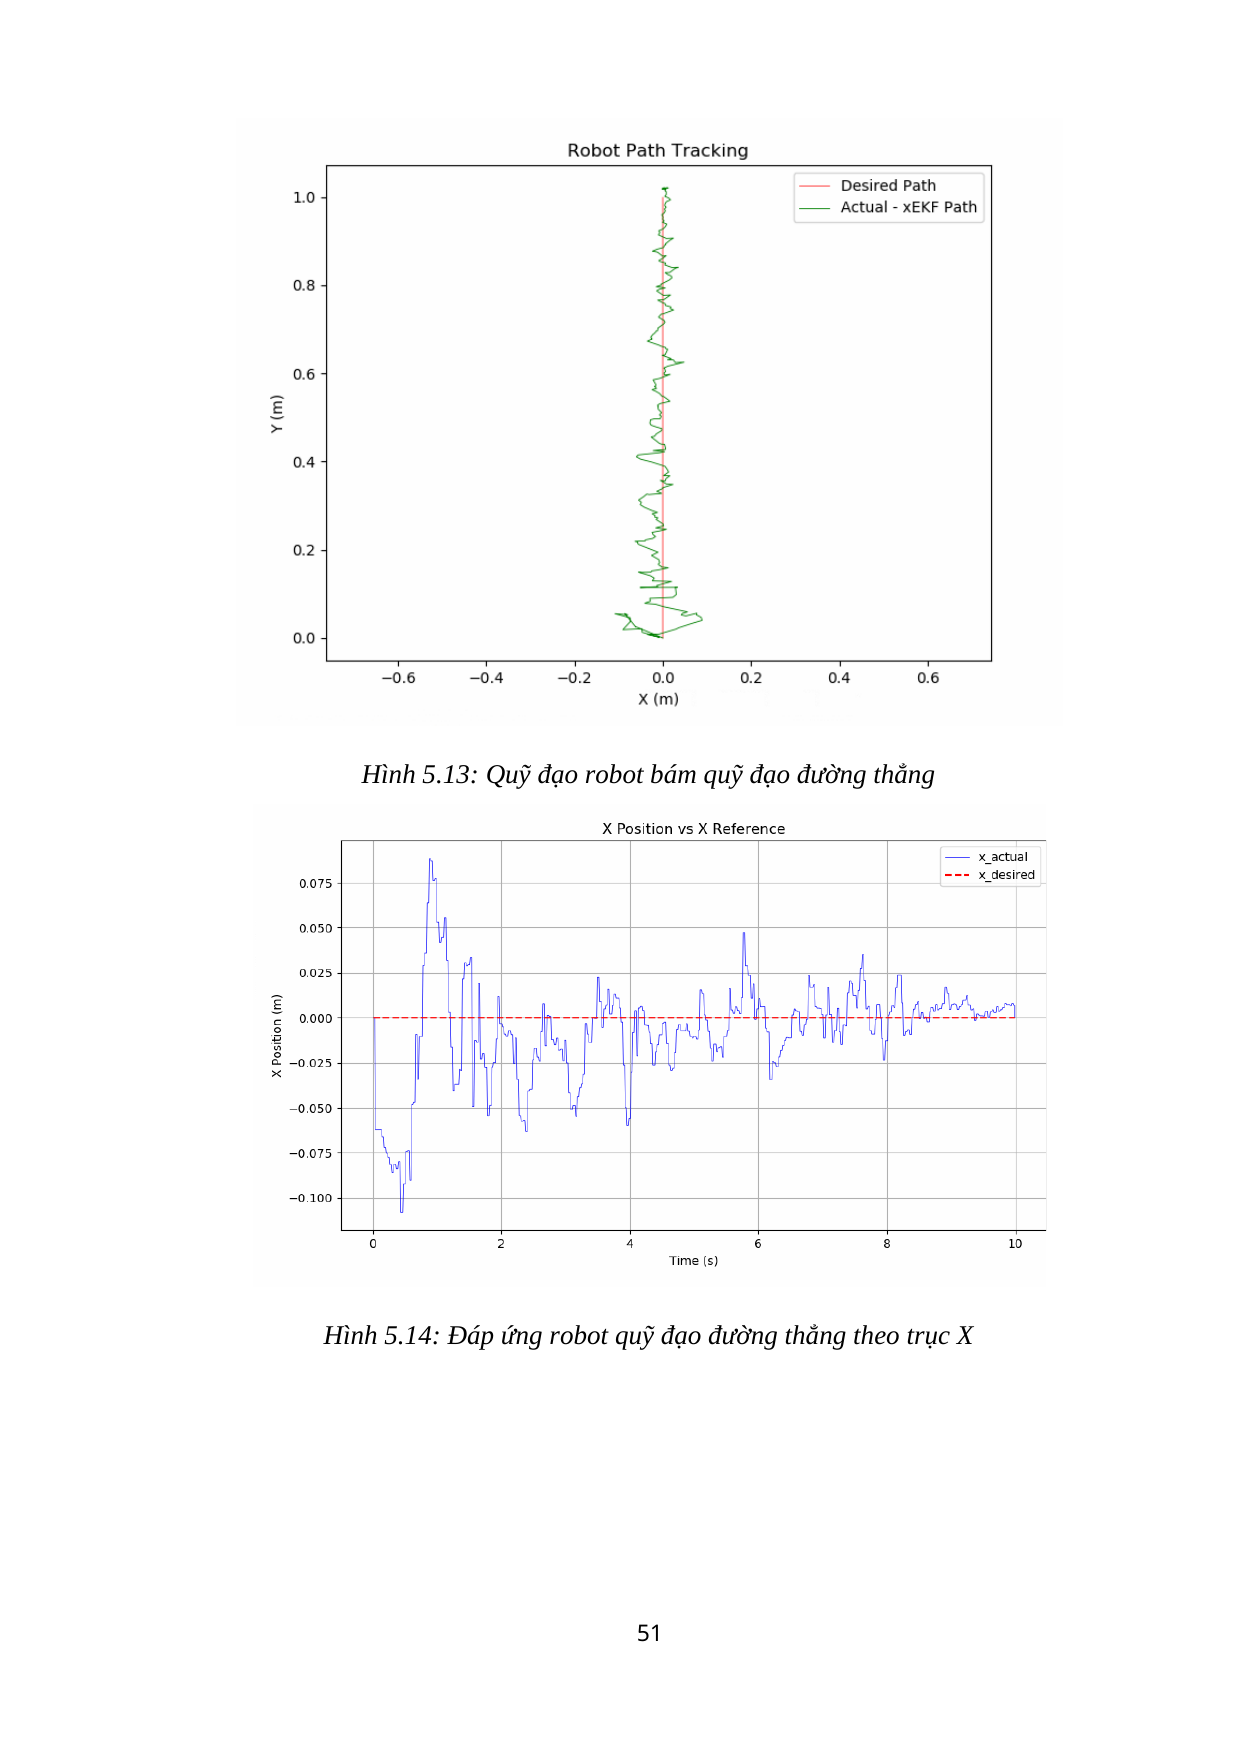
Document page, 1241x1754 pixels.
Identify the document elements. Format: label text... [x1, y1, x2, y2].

picture [236, 118, 1063, 726]
text Hình 5.13: Quỹ đạo robot bám quỹ đạo đường thẳng [177, 758, 1122, 789]
text Hình 5.14: Đáp ứng robot quỹ đạo đường thẳng theo trục X [177, 1319, 1122, 1350]
picture [253, 804, 1047, 1287]
